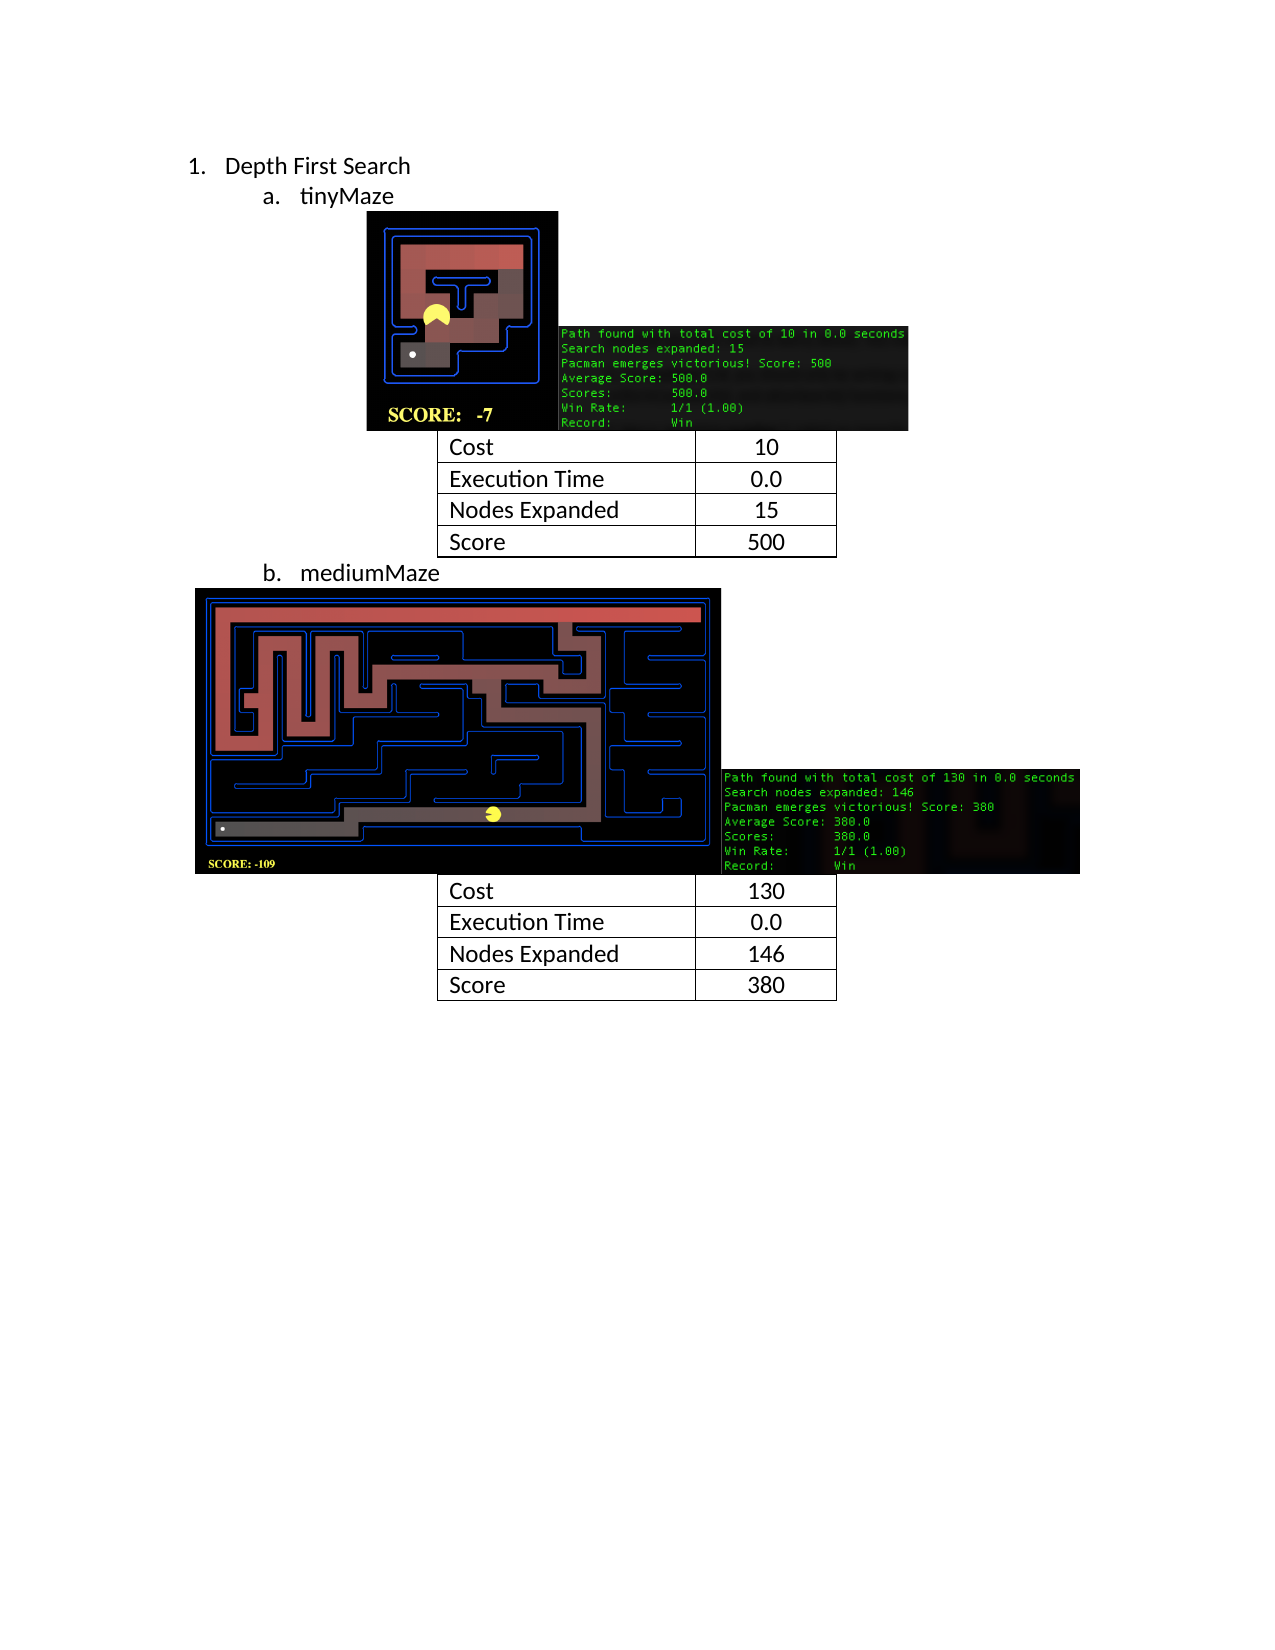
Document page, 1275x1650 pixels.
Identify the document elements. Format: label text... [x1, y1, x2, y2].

picture [366, 211, 909, 431]
table_header Cost [438, 431, 695, 462]
table_cell 500 [696, 526, 836, 556]
table_cell Nodes Expanded [438, 494, 695, 525]
table_cell 146 [696, 938, 836, 969]
table_header Cost [438, 875, 695, 906]
table_header 130 [696, 875, 836, 906]
list mediumMaze [262, 557, 1125, 588]
table_cell 15 [696, 494, 836, 525]
table_cell 0.0 [696, 907, 836, 937]
table_cell Nodes Expanded [438, 938, 695, 969]
table_cell Execution Time [438, 907, 695, 937]
table_cell Score [438, 970, 695, 1000]
table_cell Score [438, 526, 695, 556]
table_cell 380 [696, 970, 836, 1000]
list Depth First Search [187, 150, 1125, 181]
picture [195, 588, 1080, 874]
table_cell 0.0 [696, 463, 836, 493]
table_cell Execution Time [438, 463, 695, 493]
list tinyMaze [262, 181, 1125, 211]
table_header 10 [696, 431, 836, 462]
